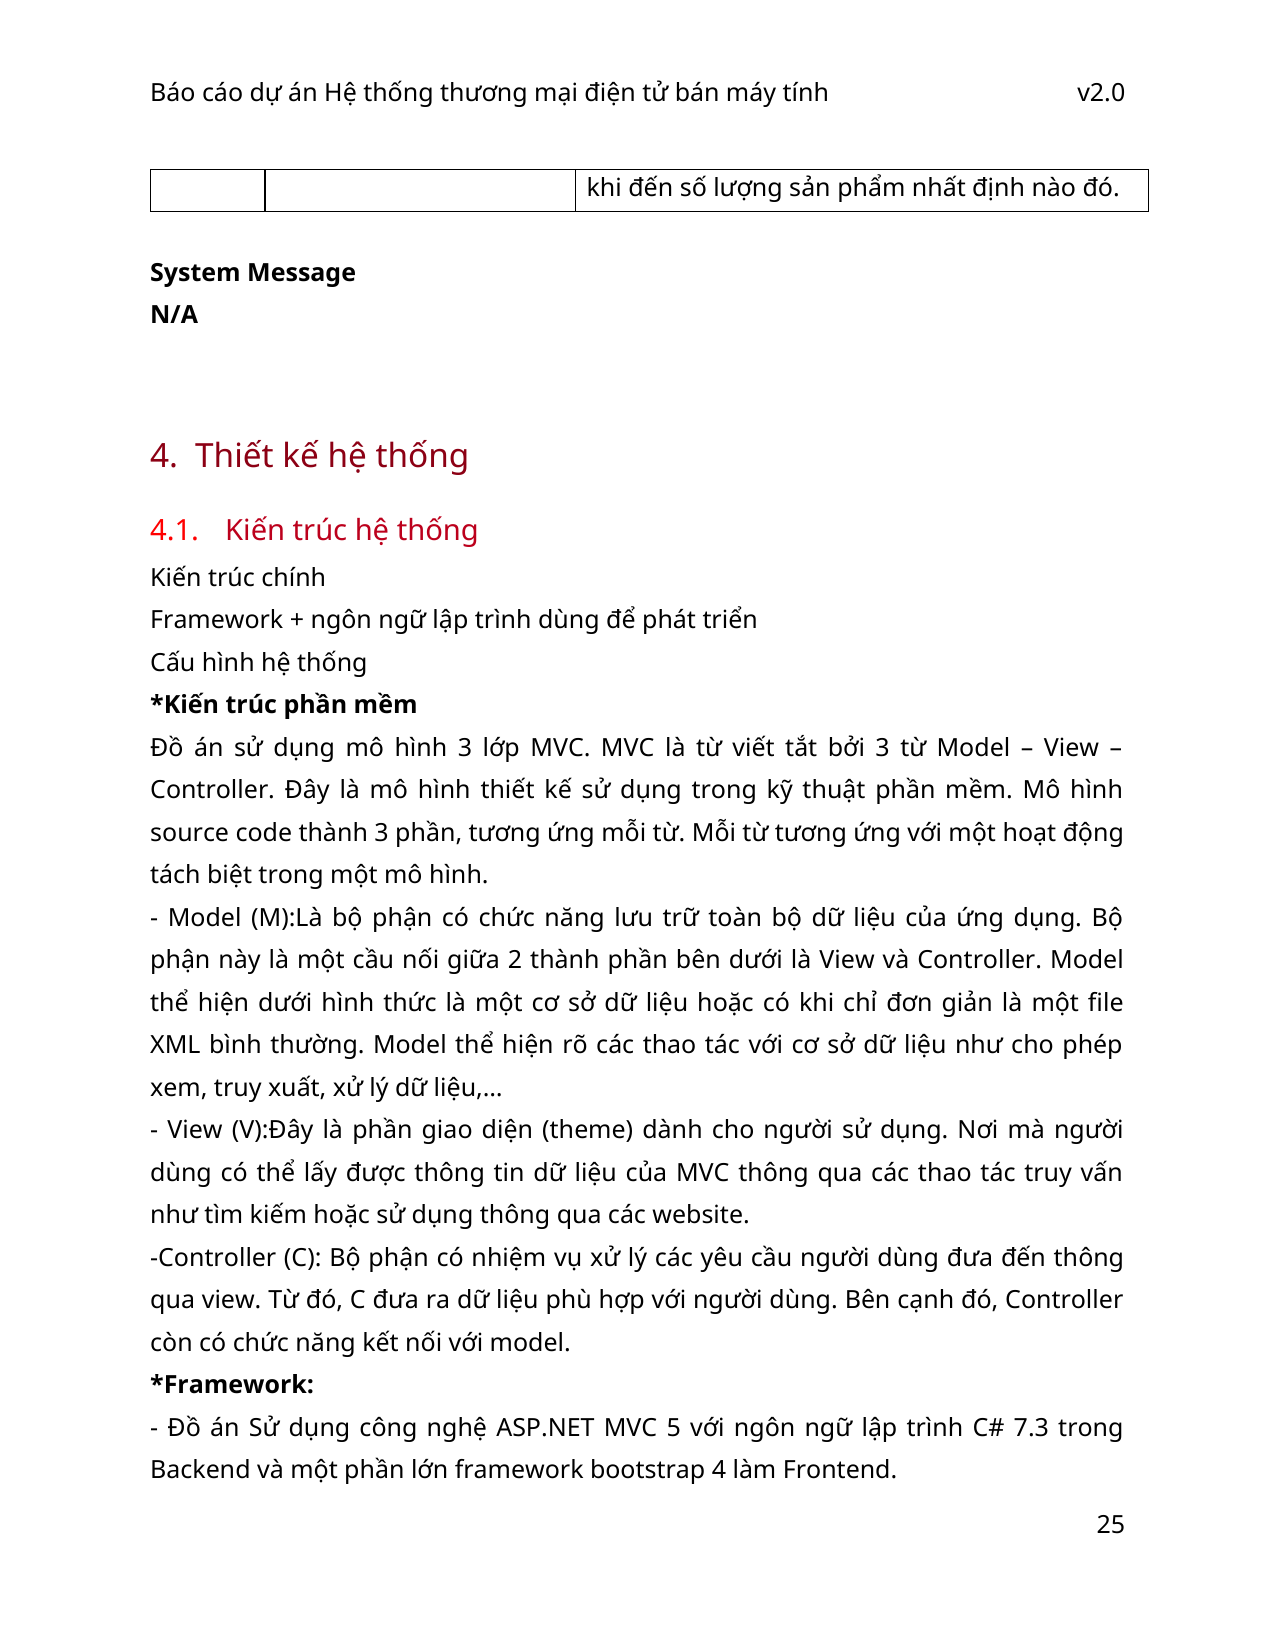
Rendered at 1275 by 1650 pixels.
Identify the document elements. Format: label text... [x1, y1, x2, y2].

subtitle Thiết kế hệ thống [150, 432, 1125, 477]
table_cell 1 [151, 170, 264, 211]
text -Controller (C): Bộ phận có nhiệm vụ xử lý các yêu cầu người dùng đưa đến thông qua view. Từ đó, C đưa ra dữ liệu phù hợp với người dùng. Bên cạnh đó, Controller còn có chức năng kết nối với model. [150, 1239, 1125, 1358]
text - Model (M):Là bộ phận có chức năng lưu trữ toàn bộ dữ liệu của ứng dụng. Bộ phận này là một cầu nối giữa 2 thành phần bên dưới là View và Controller. Model thể hiện dưới hình thức là một cơ sở dữ liệu hoặc có khi chỉ đơn giản là một file XML bình thường. Model thể hiện rõ các thao tác với cơ sở dữ liệu như cho phép xem, truy xuất, xử lý dữ liệu,… [150, 899, 1125, 1103]
text N/A [150, 297, 1125, 331]
text Kiến trúc chính [150, 559, 1125, 593]
text - View (V):Đây là phần giao diện (theme) dành cho người sử dụng. Nơi mà người dùng có thể lấy được thông tin dữ liệu của MVC thông qua các thao tác truy vấn như tìm kiếm hoặc sử dụng thông qua các website. [150, 1112, 1125, 1231]
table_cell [576, 170, 1148, 211]
subtitle Kiến trúc hệ thống [150, 509, 1125, 549]
table_cell [266, 170, 575, 211]
text *Framework: [150, 1367, 1125, 1401]
text System Message [150, 254, 1125, 288]
text - Đồ án Sử dụng công nghệ ASP.NET MVC 5 với ngôn ngữ lập trình C# 7.3 trong Backend và một phần lớn framework bootstrap 4 làm Frontend. [150, 1409, 1125, 1486]
text Đồ án sử dụng mô hình 3 lớp MVC. MVC là từ viết tắt bởi 3 từ Model – View – Controller. Đây là mô hình thiết kế sử dụng trong kỹ thuật phần mềm. Mô hình source code thành 3 phần, tương ứng mỗi từ. Mỗi từ tương ứng với một hoạt động tách biệt trong một mô hình. [150, 729, 1125, 891]
text *Kiến trúc phần mềm [150, 687, 1125, 721]
text Framework + ngôn ngữ lập trình dùng để phát triển [150, 602, 1125, 636]
text Cấu hình hệ thống [150, 644, 1125, 678]
